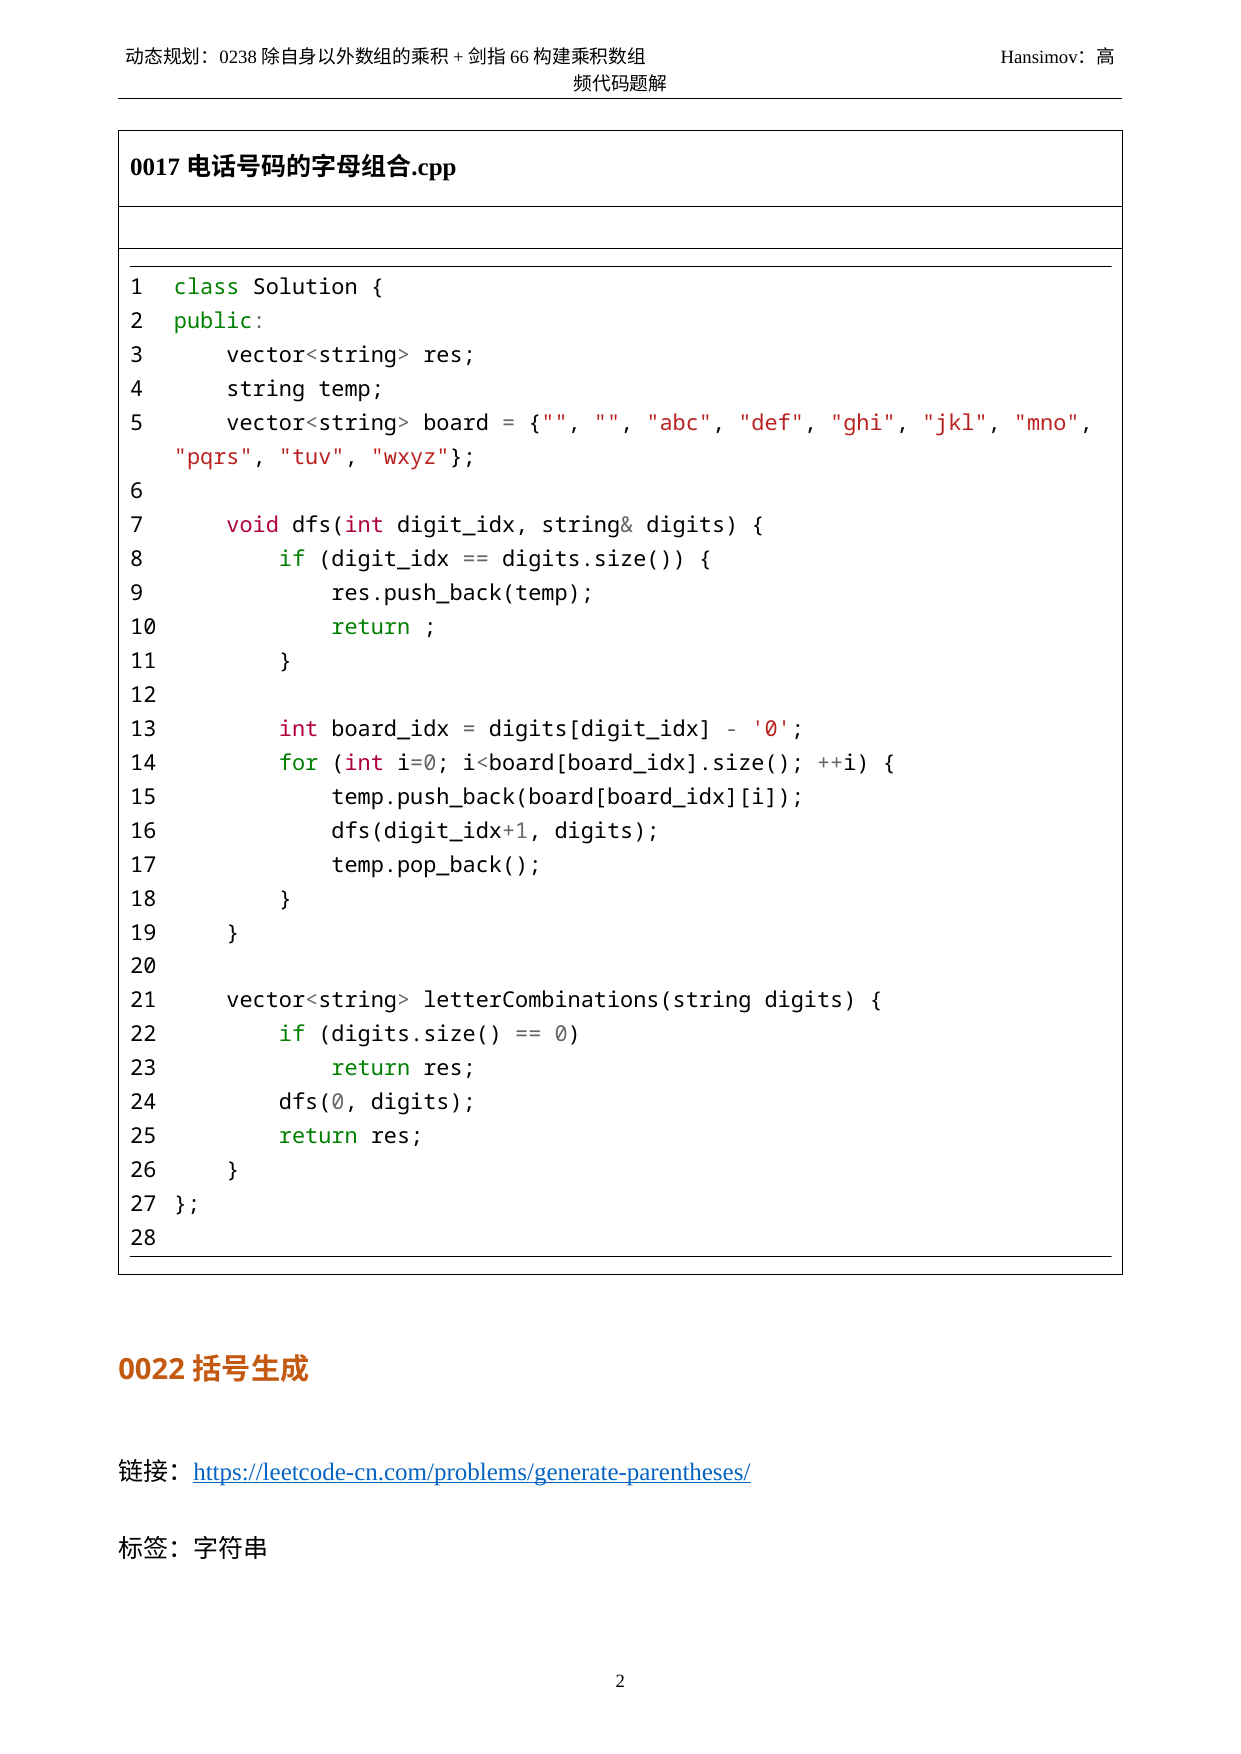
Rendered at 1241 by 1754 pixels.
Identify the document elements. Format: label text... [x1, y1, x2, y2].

table_cell class Solution { public: vector<string> res; string temp; vector<string> board = {"", "", "abc", "def", "ghi", "jkl", "mno", "pqrs", "tuv", "wxyz"}; void dfs(int digit_idx, string& digits) { if (digit_idx == digits.size()) { res.push_back(temp); return ; } int board_idx = digits[digit_idx] - '0'; for (int i=0; i<board[board_idx].size(); ++i) { temp.push_back(board[board_idx][i]); dfs(digit_idx+1, digits); temp.pop_back(); } } vector<string> letterCombinations(string digits) { if (digits.size() == 0) return res; dfs(0, digits); return res; } }; [119, 249, 1122, 1274]
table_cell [119, 207, 1122, 248]
text 标签：字符串 [118, 1512, 1122, 1580]
subtitle 0022 括号生成 [118, 1333, 1097, 1401]
table_header 0017 电话号码的字母组合.cpp [119, 131, 1122, 206]
text 链接：https://leetcode-cn.com/problems/generate-parentheses/ [118, 1436, 1122, 1503]
